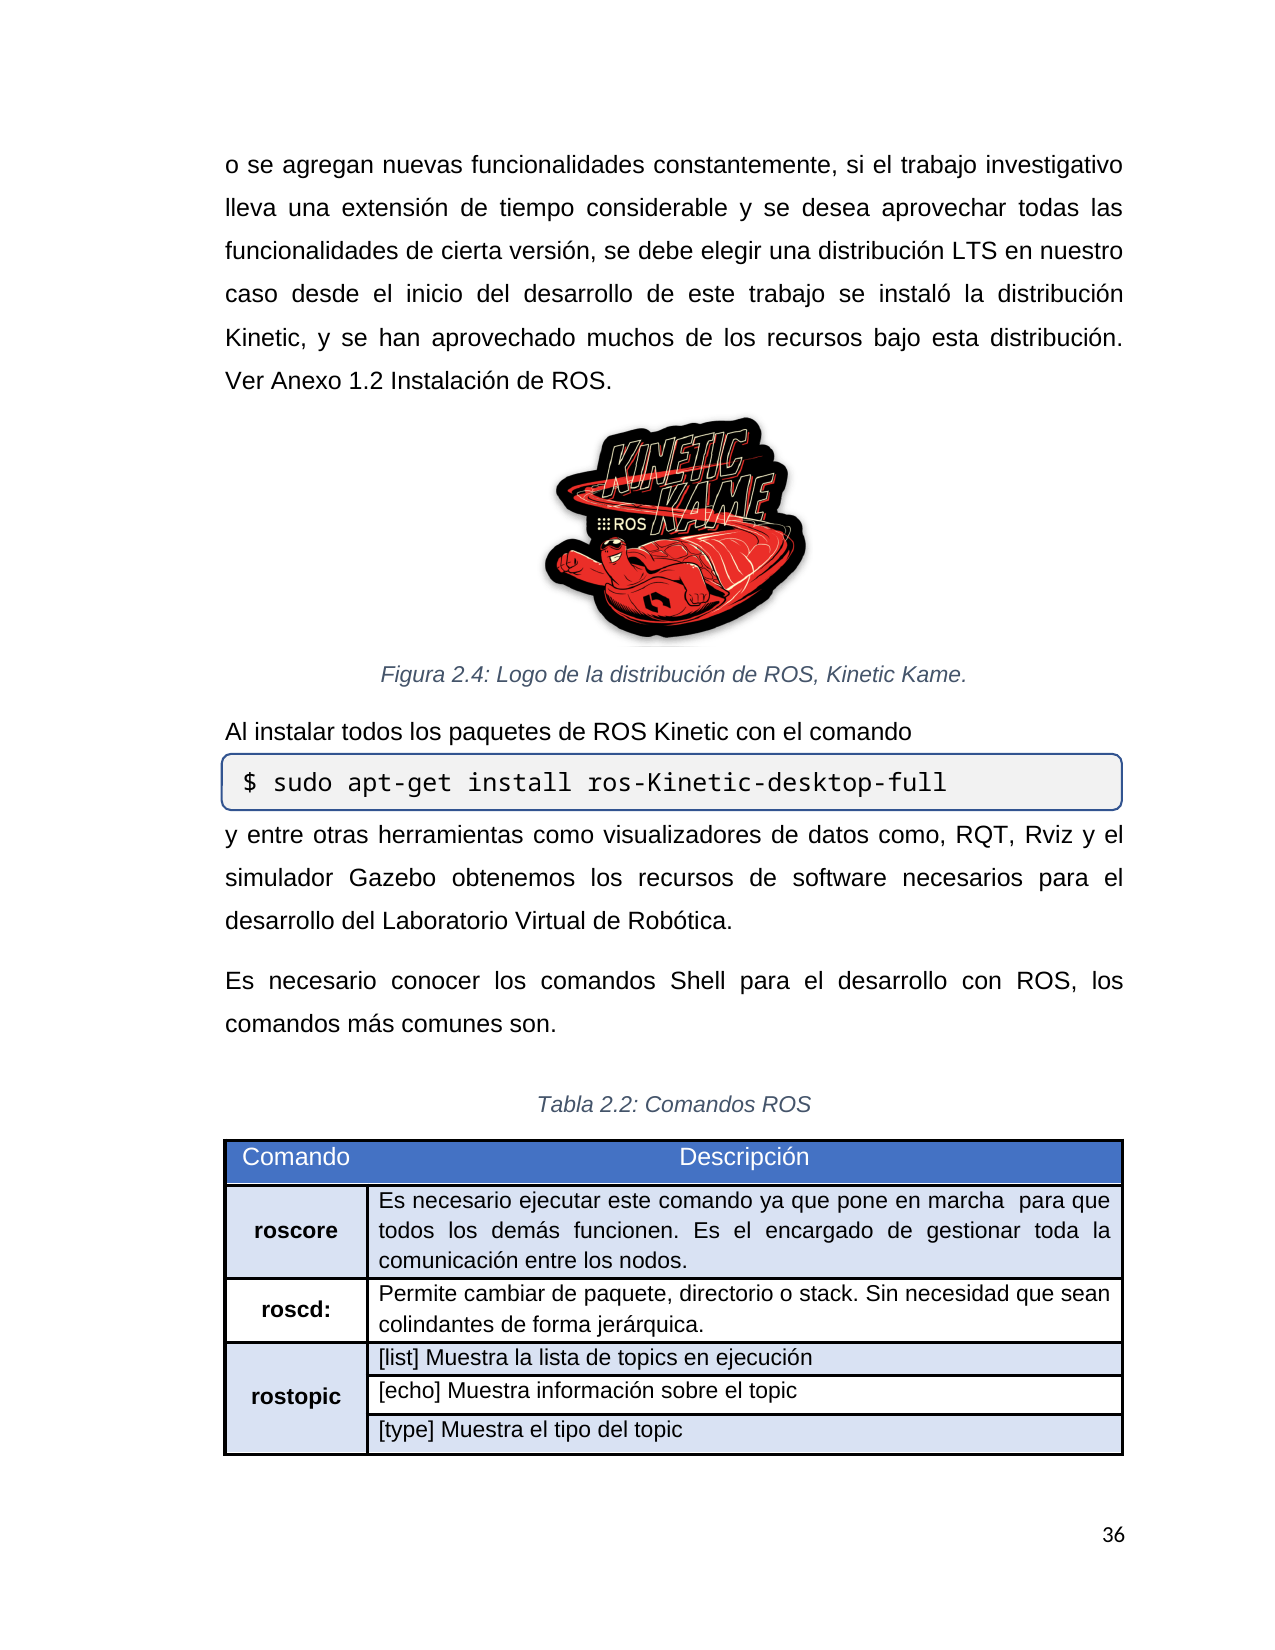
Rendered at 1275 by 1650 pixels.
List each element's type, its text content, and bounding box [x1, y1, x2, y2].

table_cell [type] Muestra el tipo del topic [369, 1416, 1121, 1452]
text Tabla 2.2: Comandos ROS [225, 1091, 1125, 1118]
text Es necesario conocer los comandos Shell para el desarrollo con ROS, los comandos más comunes son. [225, 966, 1125, 1037]
table_cell roscore [227, 1187, 366, 1277]
picture [537, 408, 813, 647]
table_cell Permite cambiar de paquete, directorio o stack. Sin necesidad que sean colindantes de forma jerárquica. [369, 1280, 1121, 1341]
text y entre otras herramientas como visualizadores de datos como, RQT, Rviz y el simulador Gazebo obtenemos los recursos de software necesarios para el desarrollo del Laboratorio Virtual de Robótica. [225, 819, 1125, 934]
table_cell [list] Muestra la lista de topics en ejecución [369, 1344, 1121, 1374]
table_cell rostopic [227, 1344, 366, 1452]
table_header Descripción [367, 1142, 1121, 1183]
table_header Comando [227, 1142, 367, 1183]
table_cell [echo] Muestra información sobre el topic [369, 1377, 1121, 1412]
text Al instalar todos los paquetes de ROS Kinetic con el comando [225, 717, 1125, 745]
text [225, 150, 1125, 394]
text Figura 2.4: Logo de la distribución de ROS, Kinetic Kame. [225, 661, 1125, 687]
table_cell Es necesario ejecutar este comando ya que pone en marcha para que todos los demás funcionen. Es el encargado de gestionar toda la comunicación entre los nodos. [369, 1187, 1121, 1277]
table_cell roscd: [227, 1280, 366, 1341]
